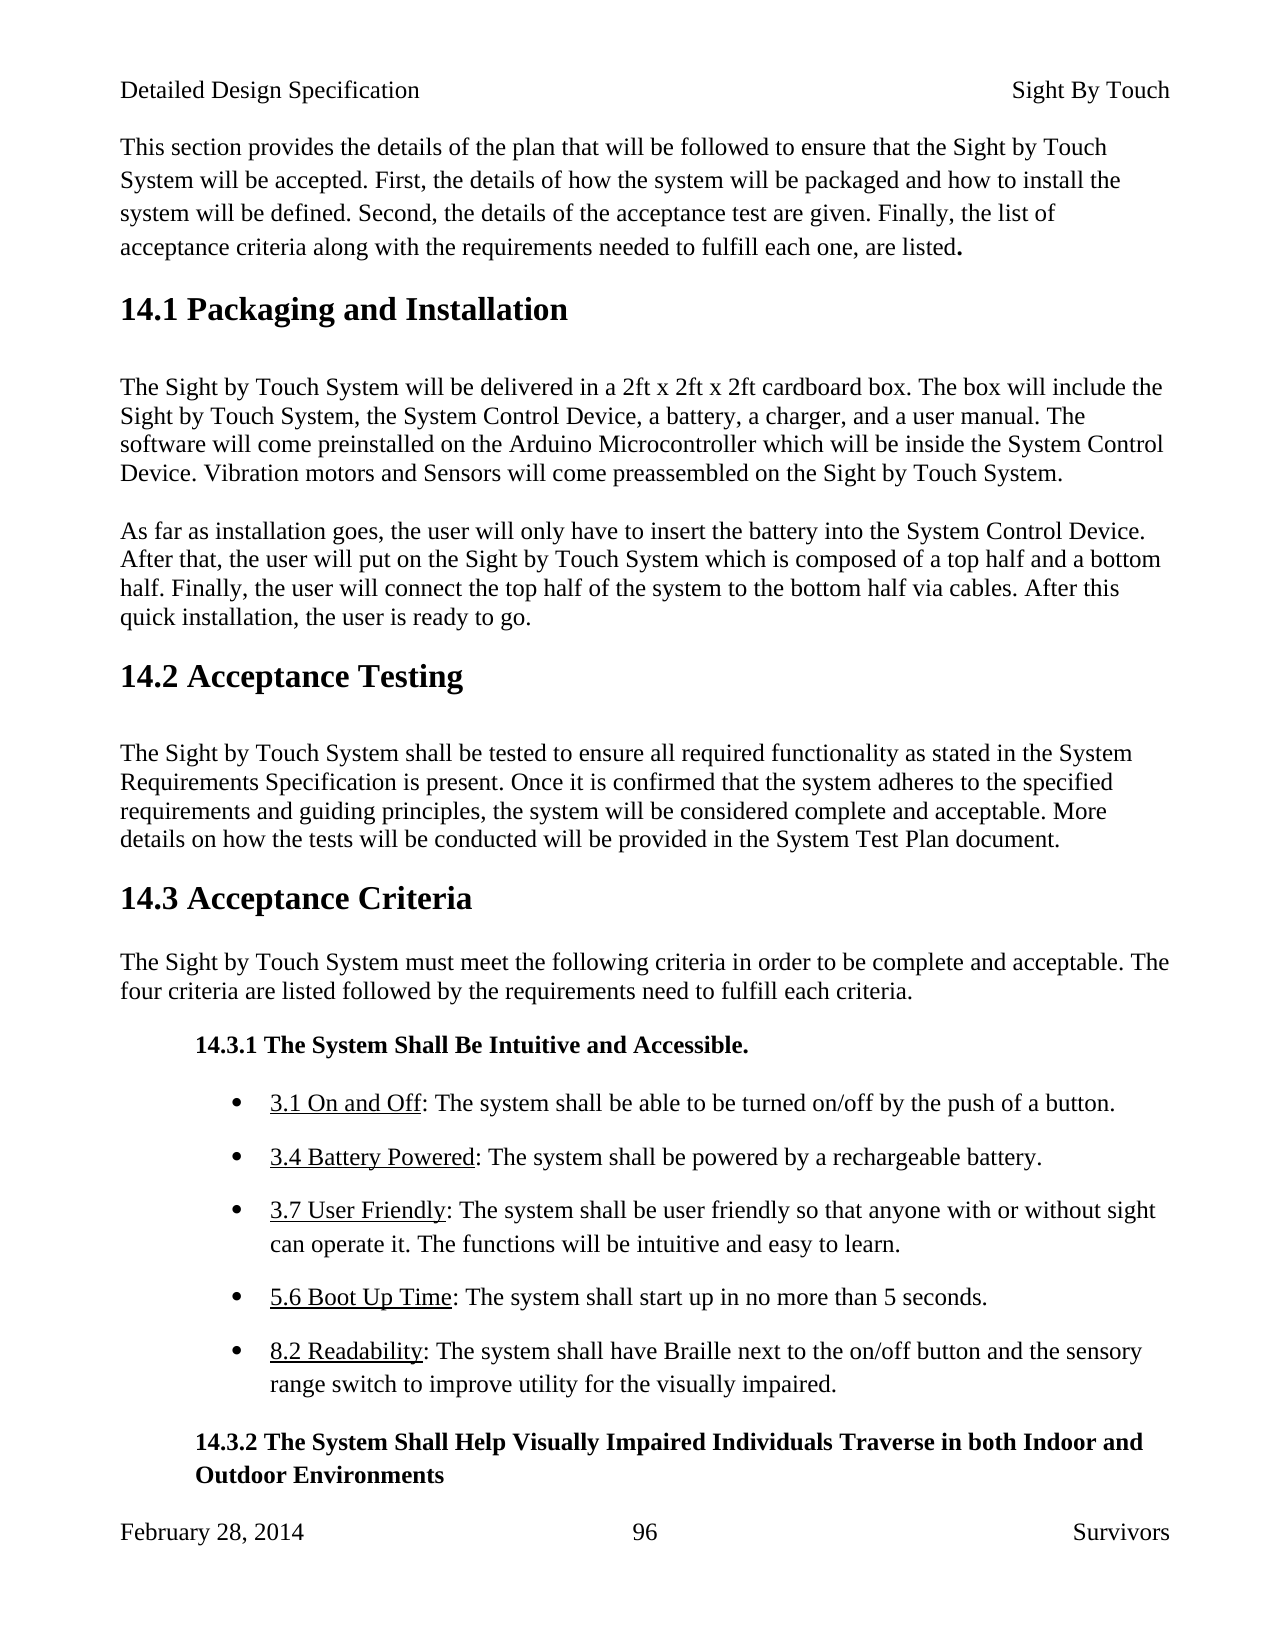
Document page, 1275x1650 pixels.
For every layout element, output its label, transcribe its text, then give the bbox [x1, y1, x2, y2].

list 8.2 Readability: The system shall have Braille next to the on/off button and the sensory range switch to improve utility for the visually impaired. [232, 1336, 1170, 1398]
subtitle 14.3.1 The System Shall Be Intuitive and Accessible. [195, 1030, 1170, 1059]
text The Sight by Touch System must meet the following criteria in order to be complete and acceptable. The four criteria are listed followed by the requirements need to fulfill each criteria. [120, 947, 1170, 1005]
text The Sight by Touch System shall be tested to ensure all required functionality as stated in the System Requirements Specification is present. Once it is confirmed that the system adheres to the specified requirements and guiding principles, the system will be considered complete and acceptable. More details on how the tests will be conducted will be provided in the System Test Plan document. [120, 738, 1170, 853]
text This section provides the details of the plan that will be followed to ensure that the Sight by Touch System will be accepted. First, the details of how the system will be packaged and how to install the system will be defined. Second, the details of the acceptance test are given. Finally, the list of acceptance criteria along with the requirements needed to fulfill each one, are listed. [120, 132, 1170, 260]
subtitle 14.3 Acceptance Criteria [120, 878, 1170, 917]
subtitle 14.3.2 The System Shall Help Visually Impaired Individuals Traverse in both Indoor and Outdoor Environments [195, 1427, 1170, 1489]
list 3.1 On and Off: The system shall be able to be turned on/off by the push of a button. [232, 1088, 1170, 1117]
list 5.6 Boot Up Time: The system shall start up in no more than 5 seconds. [232, 1282, 1170, 1311]
text The Sight by Touch System will be delivered in a 2ft x 2ft x 2ft cardboard box. The box will include the Sight by Touch System, the System Control Device, a battery, a charger, and a user manual. The software will come preinstalled on the Arduino Microcontroller which will be inside the System Control Device. Vibration motors and Sensors will come preassembled on the Sight by Touch System. [120, 372, 1170, 487]
subtitle 14.1 Packaging and Installation [120, 289, 1170, 328]
text As far as installation goes, the user will only have to insert the battery into the System Control Device. After that, the user will put on the Sight by Touch System which is composed of a top half and a bottom half. Finally, the user will connect the top half of the system to the bottom half via cables. After this quick installation, the user is ready to go. [120, 516, 1170, 631]
subtitle 14.2 Acceptance Testing [120, 656, 1170, 694]
list 3.4 Battery Powered: The system shall be powered by a rechargeable battery. [232, 1142, 1170, 1171]
list 3.7 User Friendly: The system shall be user friendly so that anyone with or without sight can operate it. The functions will be intuitive and easy to learn. [232, 1196, 1170, 1257]
